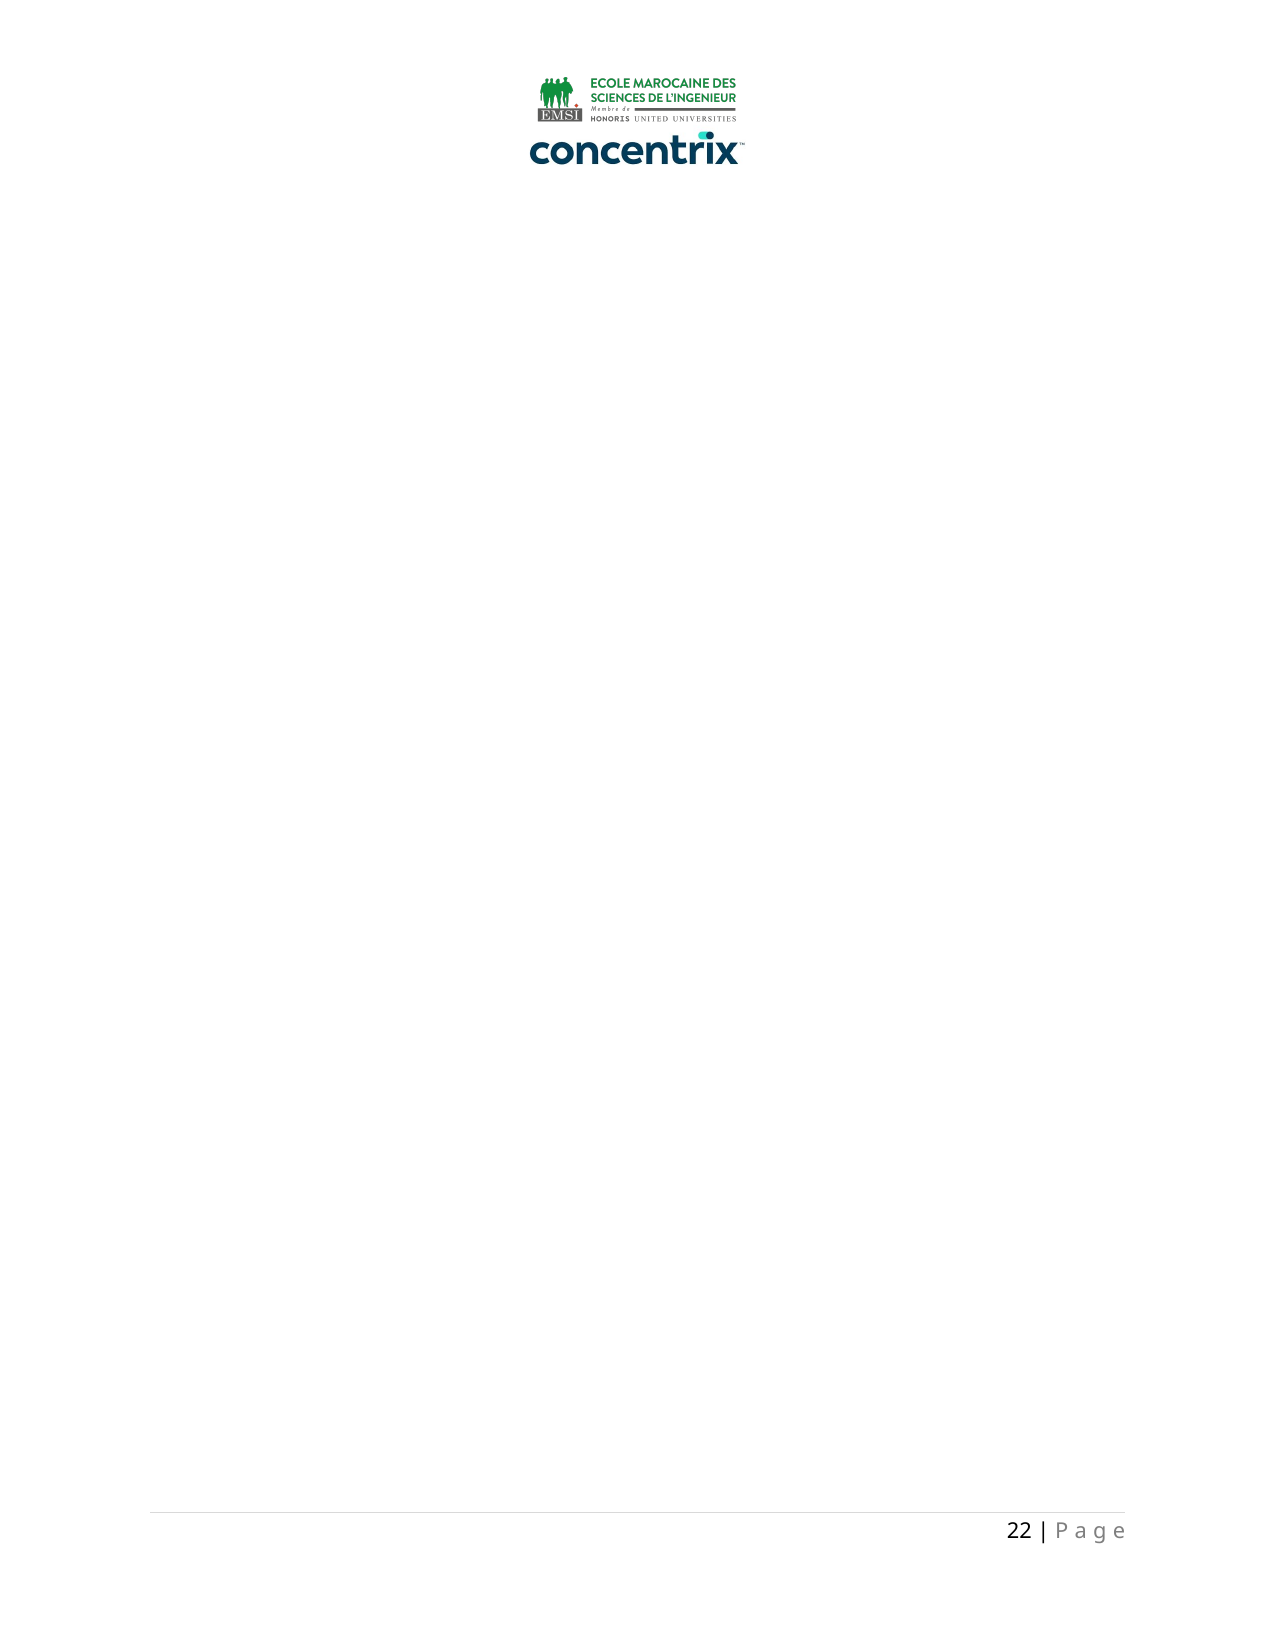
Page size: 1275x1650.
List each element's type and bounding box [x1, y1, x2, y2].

picture [528, 75, 747, 170]
